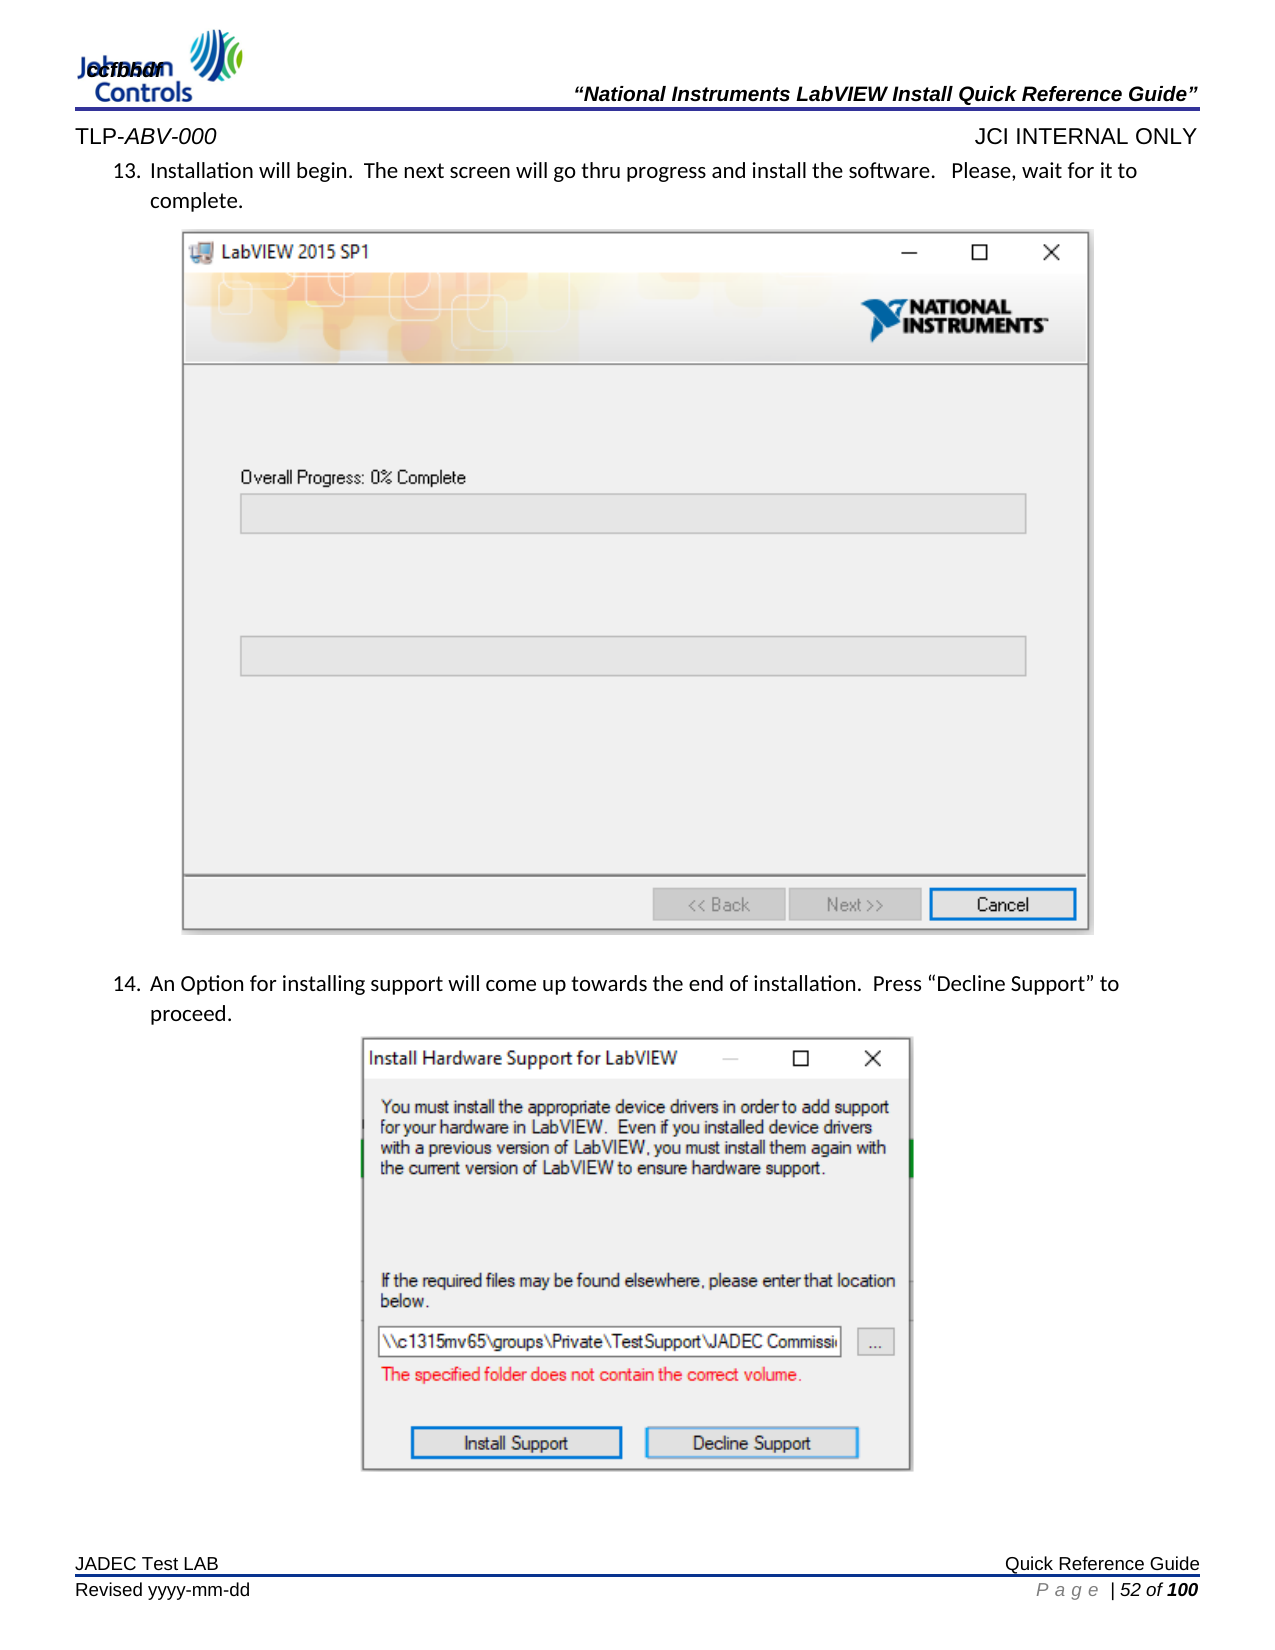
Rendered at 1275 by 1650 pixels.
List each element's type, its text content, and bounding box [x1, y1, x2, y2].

picture [181, 229, 1094, 935]
picture [358, 1032, 917, 1475]
list Installation will begin. The next screen will go thru progress and install the software. Please, wait for it to complete. [112, 156, 1200, 214]
picture [76, 26, 246, 105]
list An Option for installing support will come up towards the end of installation. Press “Decline Support” to proceed. [112, 969, 1200, 1027]
